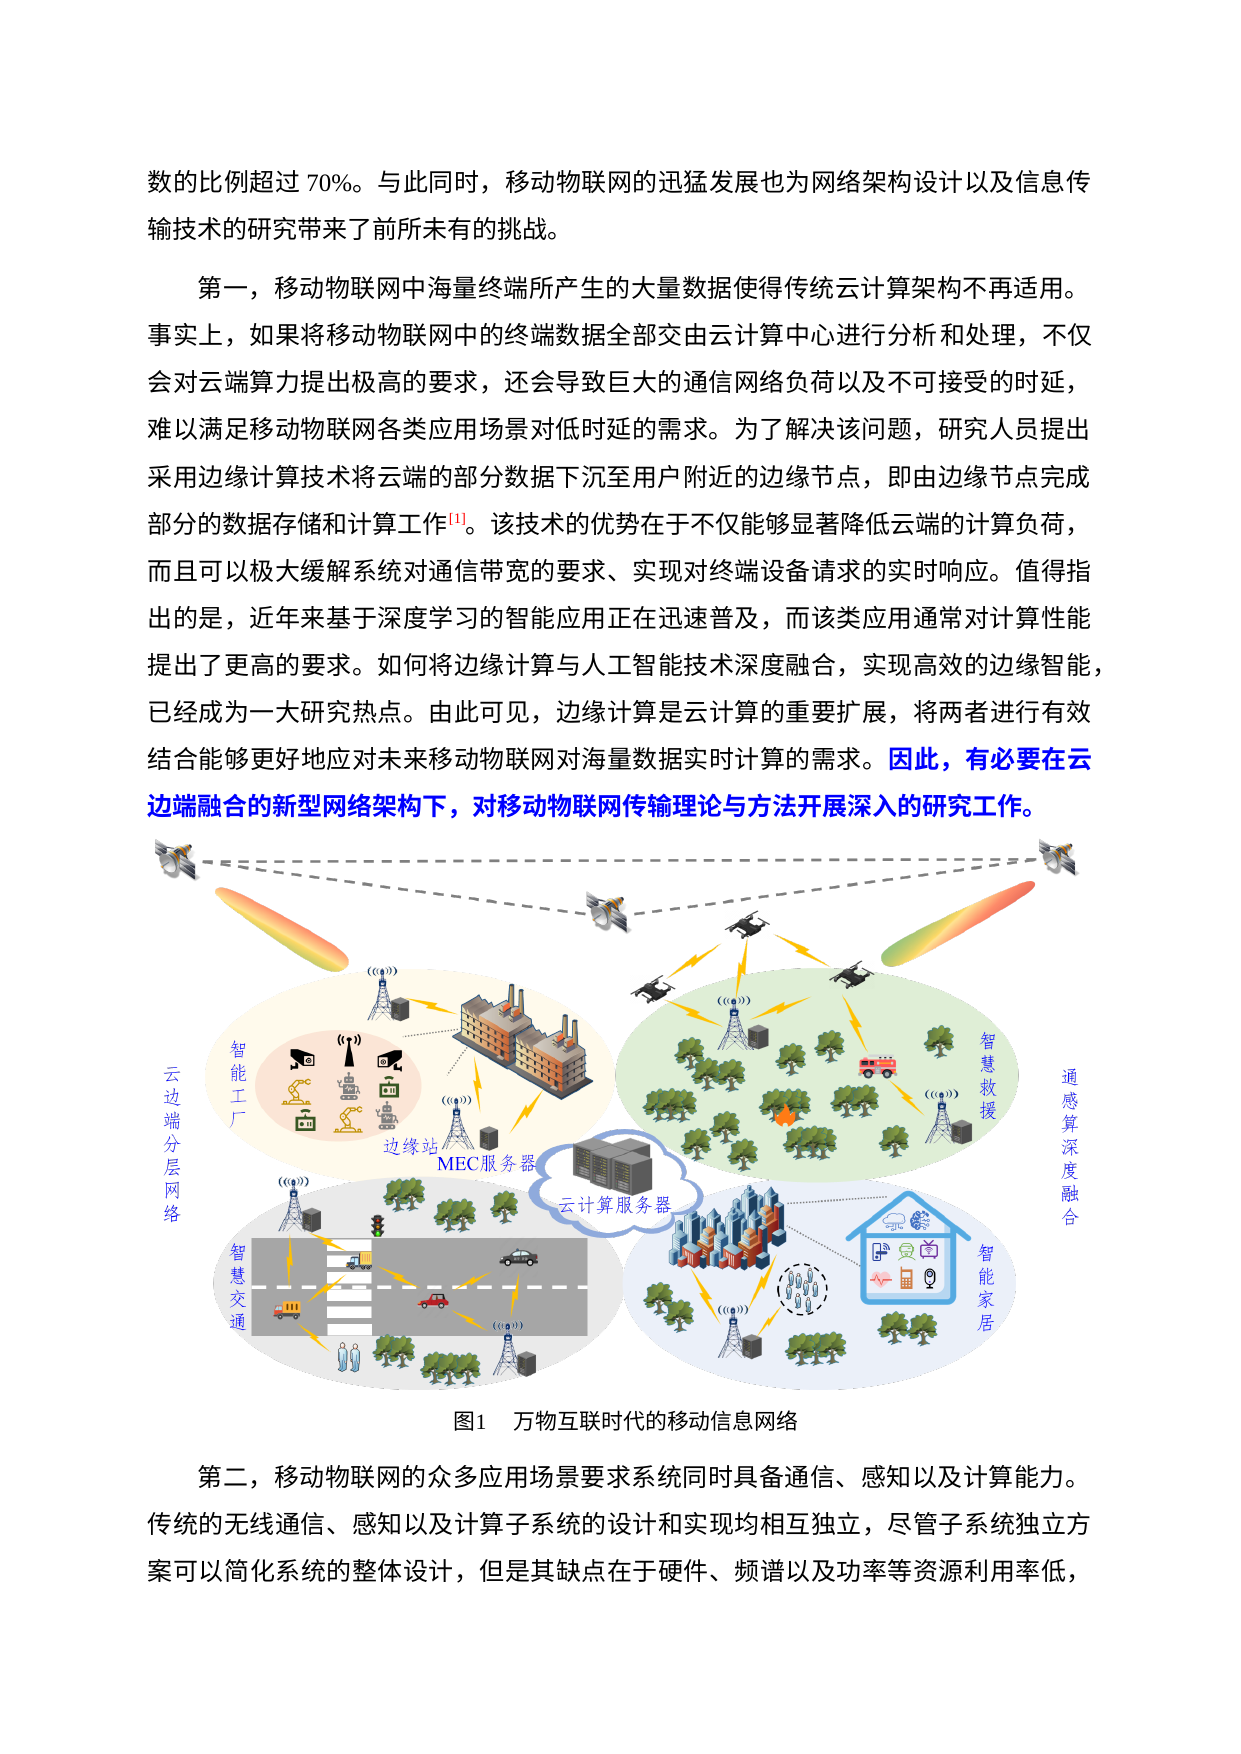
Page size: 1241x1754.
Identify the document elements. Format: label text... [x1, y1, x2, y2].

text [148, 162, 1092, 245]
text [148, 1458, 1092, 1588]
picture [150, 837, 1090, 1390]
list 万物互联时代的移动信息网络 [159, 1404, 1092, 1436]
text 第一，移动物联网中海量终端所产生的大量数据使得传统云计算架构不再适用。事实上，如果将移动物联网中的终端数据全部交由云计算中心进行分析和处理，不仅会对云端算力提出极高的要求，还会导致巨大的通信网络负荷以及不可接受的时延，难以满足移动物联网各类应用场景对低时延的需求。为了解决该问题，研究人员提出采用边缘计算技术将云端的部分数据下沉至用户附近的边缘节点，即由边缘节点完成部分的数据存储和计算工作[1]。该技术的优势在于不仅能够显著降低云端的计算负荷，而且可以极大缓解系统对通信带宽的要求、实现对终端设备请求的实时响应。值得指出的是，近年来基于深度学习的智能应用正在迅速普及，而该类应用通常对计算性能提出了更高的要求。如何将边缘计算与人工智能技术深度融合，实现高效的边缘智能，已经成为一大研究热点。由此可见，边缘计算是云计算的重要扩展，将两者进行有效结合能够更好地应对未来移动物联网对海量数据实时计算的需求。因此，有必要在云边端融合的新型网络架构下，对移动物联网传输理论与方法开展深入的研究工作。 [148, 269, 1092, 823]
